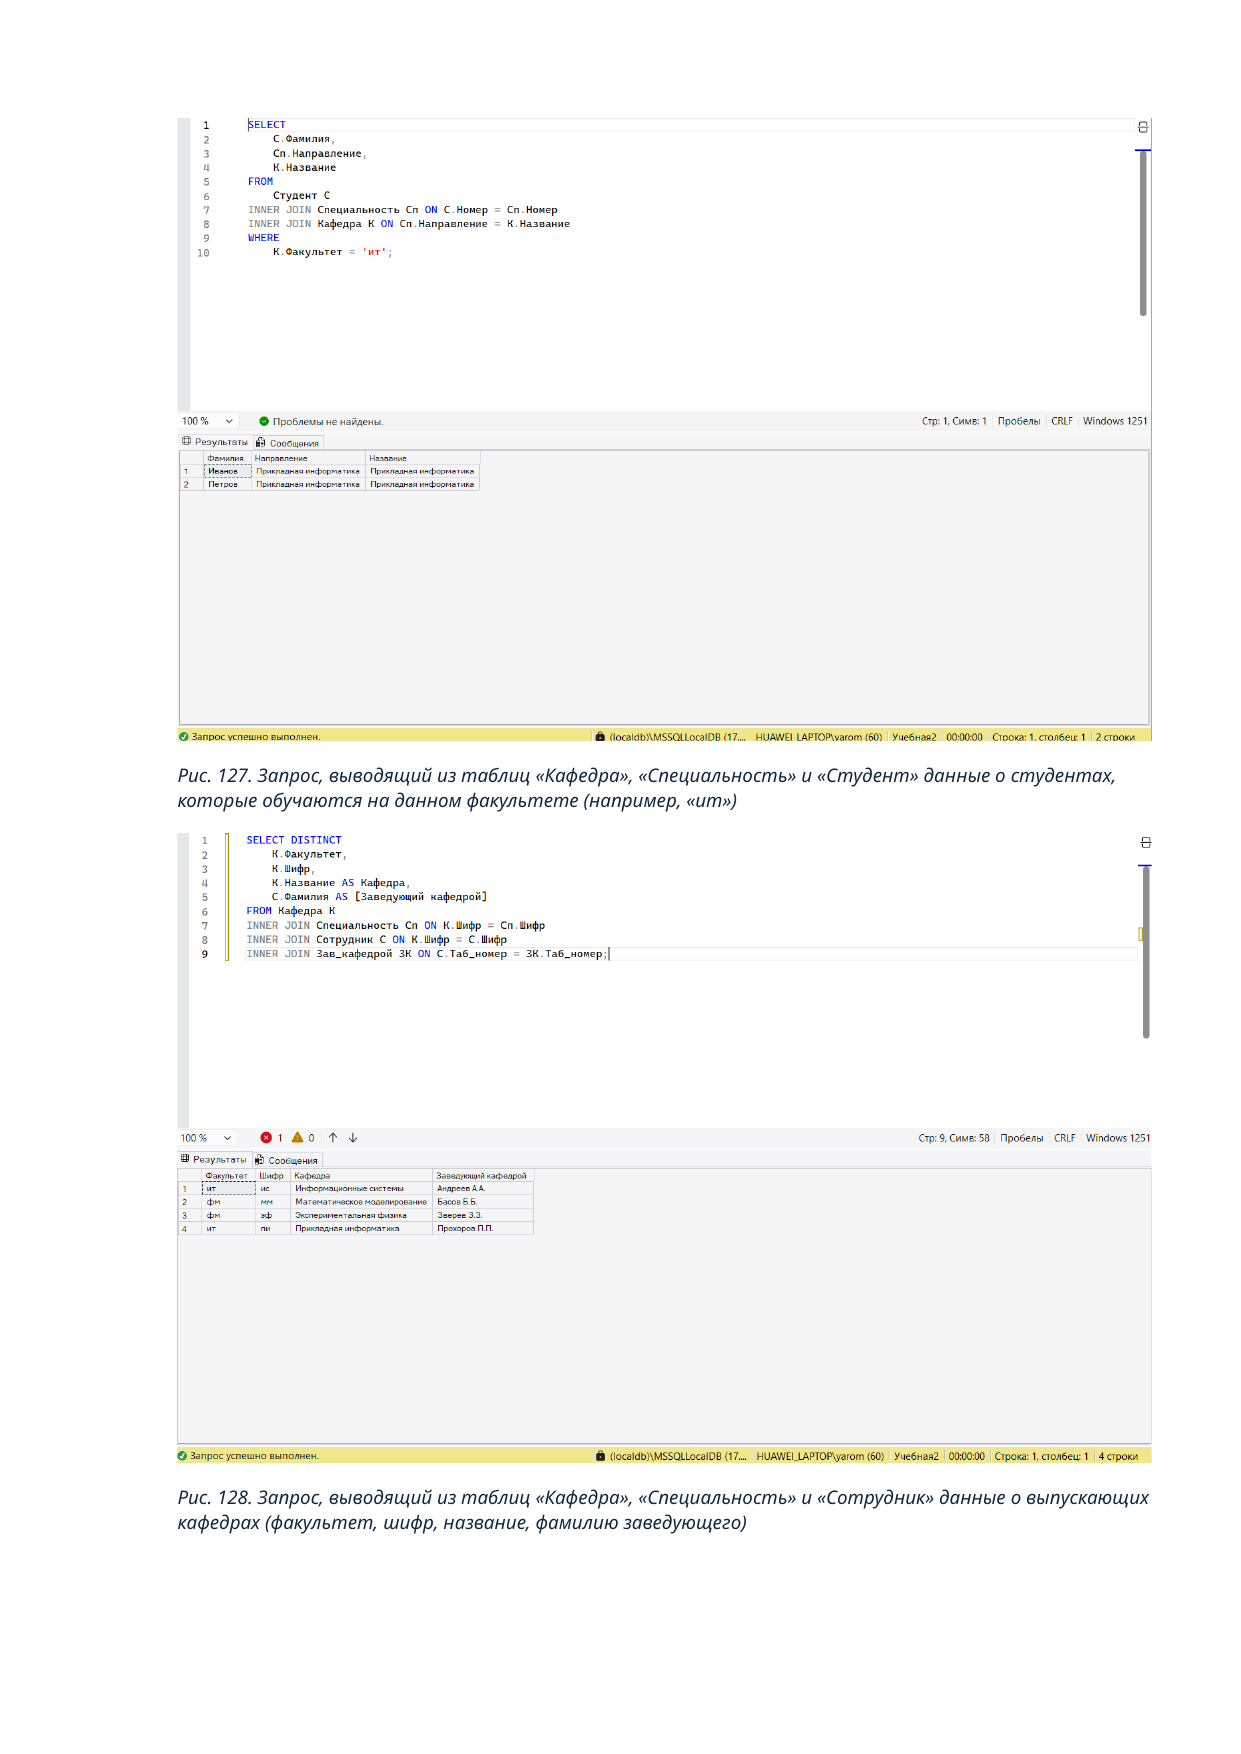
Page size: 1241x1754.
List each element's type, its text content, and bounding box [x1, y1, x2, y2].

picture [177, 833, 1152, 1463]
picture [177, 118, 1152, 741]
